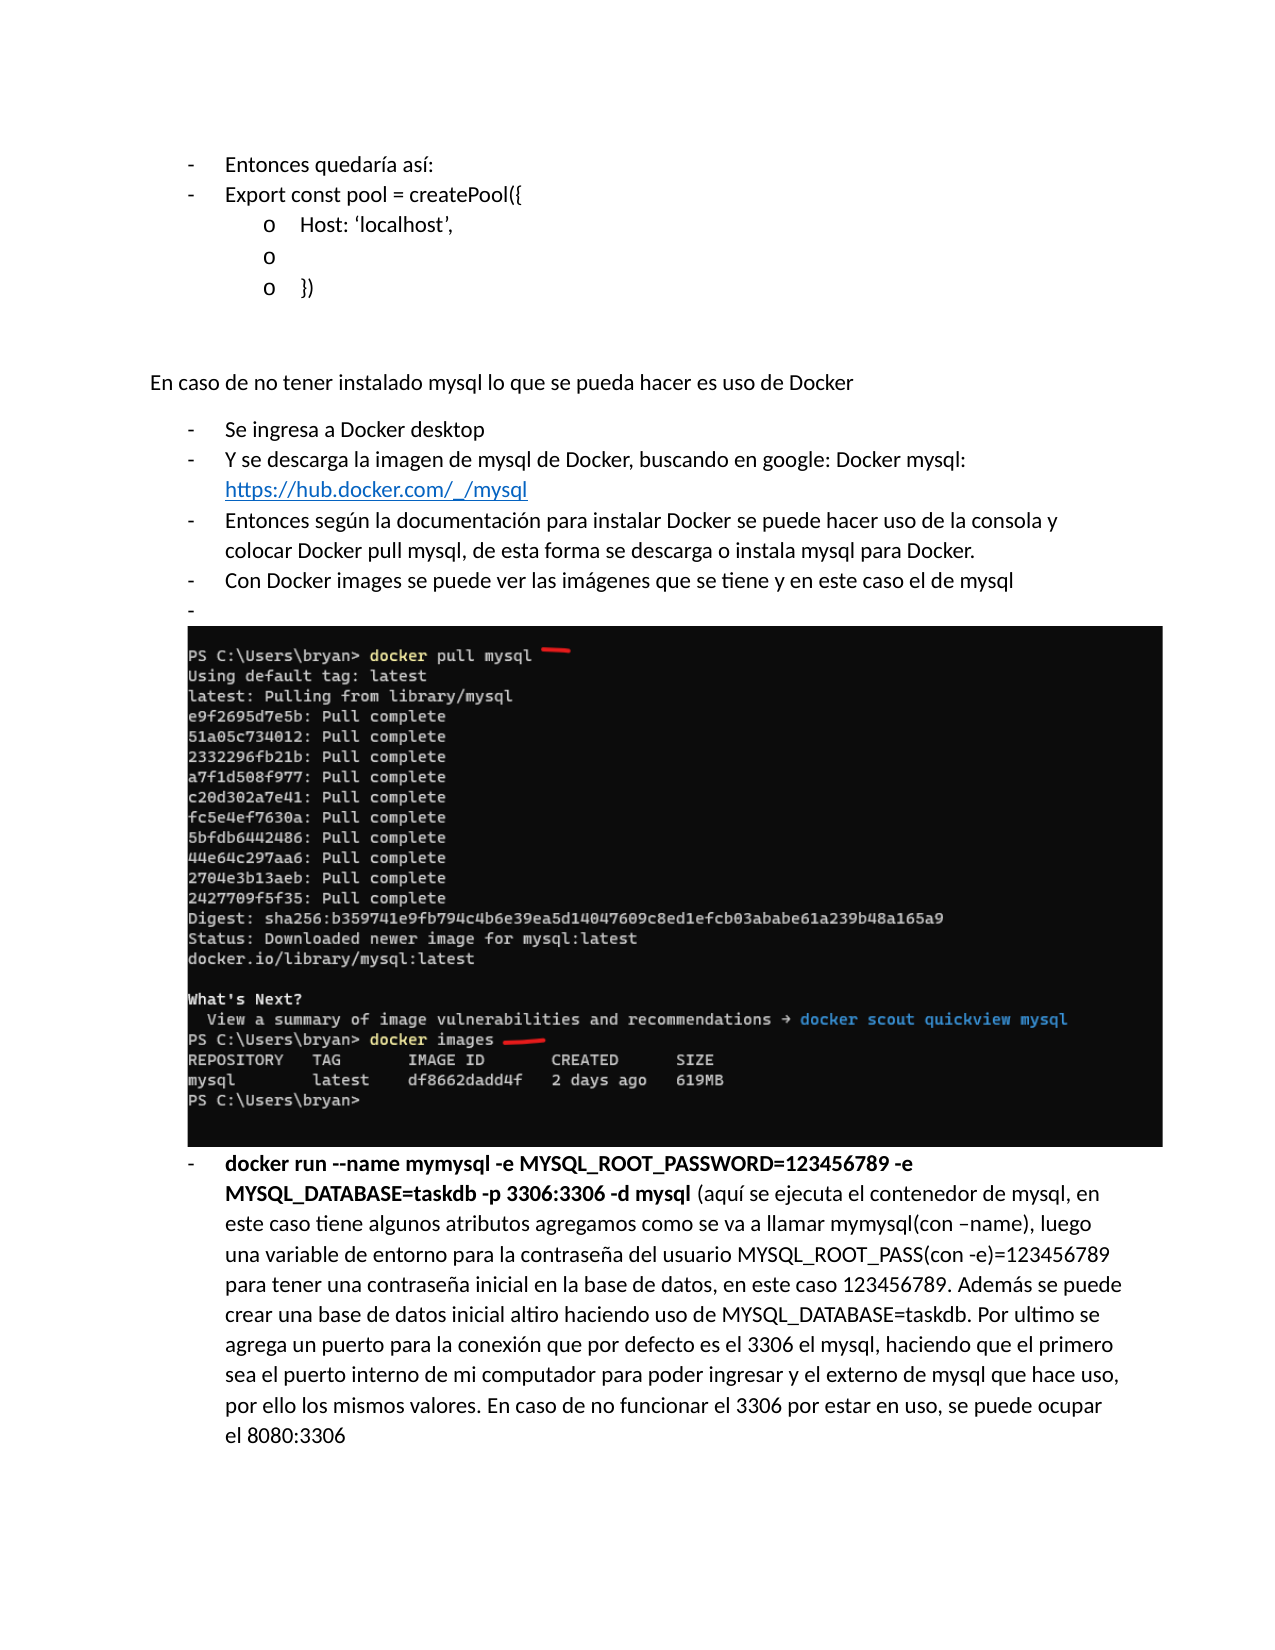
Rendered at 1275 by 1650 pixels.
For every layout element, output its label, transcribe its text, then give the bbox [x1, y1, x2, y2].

list Se ingresa a Docker desktop [187, 415, 1125, 443]
picture [187, 626, 1163, 1147]
list Y se descarga la imagen de mysql de Docker, buscando en google: Docker mysql: https://hub.docker.com/_/mysql [187, 445, 1125, 503]
list Entonces quedaría así: [187, 150, 1125, 178]
list docker run --name mymysql -e MYSQL_ROOT_PASSWORD=123456789 -e MYSQL_DATABASE=taskdb -p 3306:3306 -d mysql (aquí se ejecuta el contenedor de mysql, en este caso tiene algunos atributos agregamos como se va a llamar mymysql(con –name), luego una variable de entorno para la contraseña del usuario MYSQL_ROOT_PASS(con -e)=123456789 para tener una contraseña inicial en la base de datos, en este caso 123456789. Además se puede crear una base de datos inicial altiro haciendo uso de MYSQL_DATABASE=taskdb. Por ultimo se agrega un puerto para la conexión que por defecto es el 3306 el mysql, haciendo que el primero sea el puerto interno de mi computador para poder ingresar y el externo de mysql que hace uso, por ello los mismos valores. En caso de no funcionar el 3306 por estar en uso, se puede ocupar el 8080:3306 [187, 1149, 1125, 1449]
list }) [262, 273, 1125, 302]
text En caso de no tener instalado mysql lo que se pueda hacer es uso de Docker [150, 368, 1125, 396]
list Con Docker images se puede ver las imágenes que se tiene y en este caso el de mysql [187, 566, 1125, 594]
list Export const pool = createPool({ [187, 180, 1125, 208]
list Entonces según la documentación para instalar Docker se puede hacer uso de la consola y colocar Docker pull mysql, de esta forma se descarga o instala mysql para Docker. [187, 506, 1125, 564]
list Host: ‘localhost’, [262, 210, 1125, 239]
